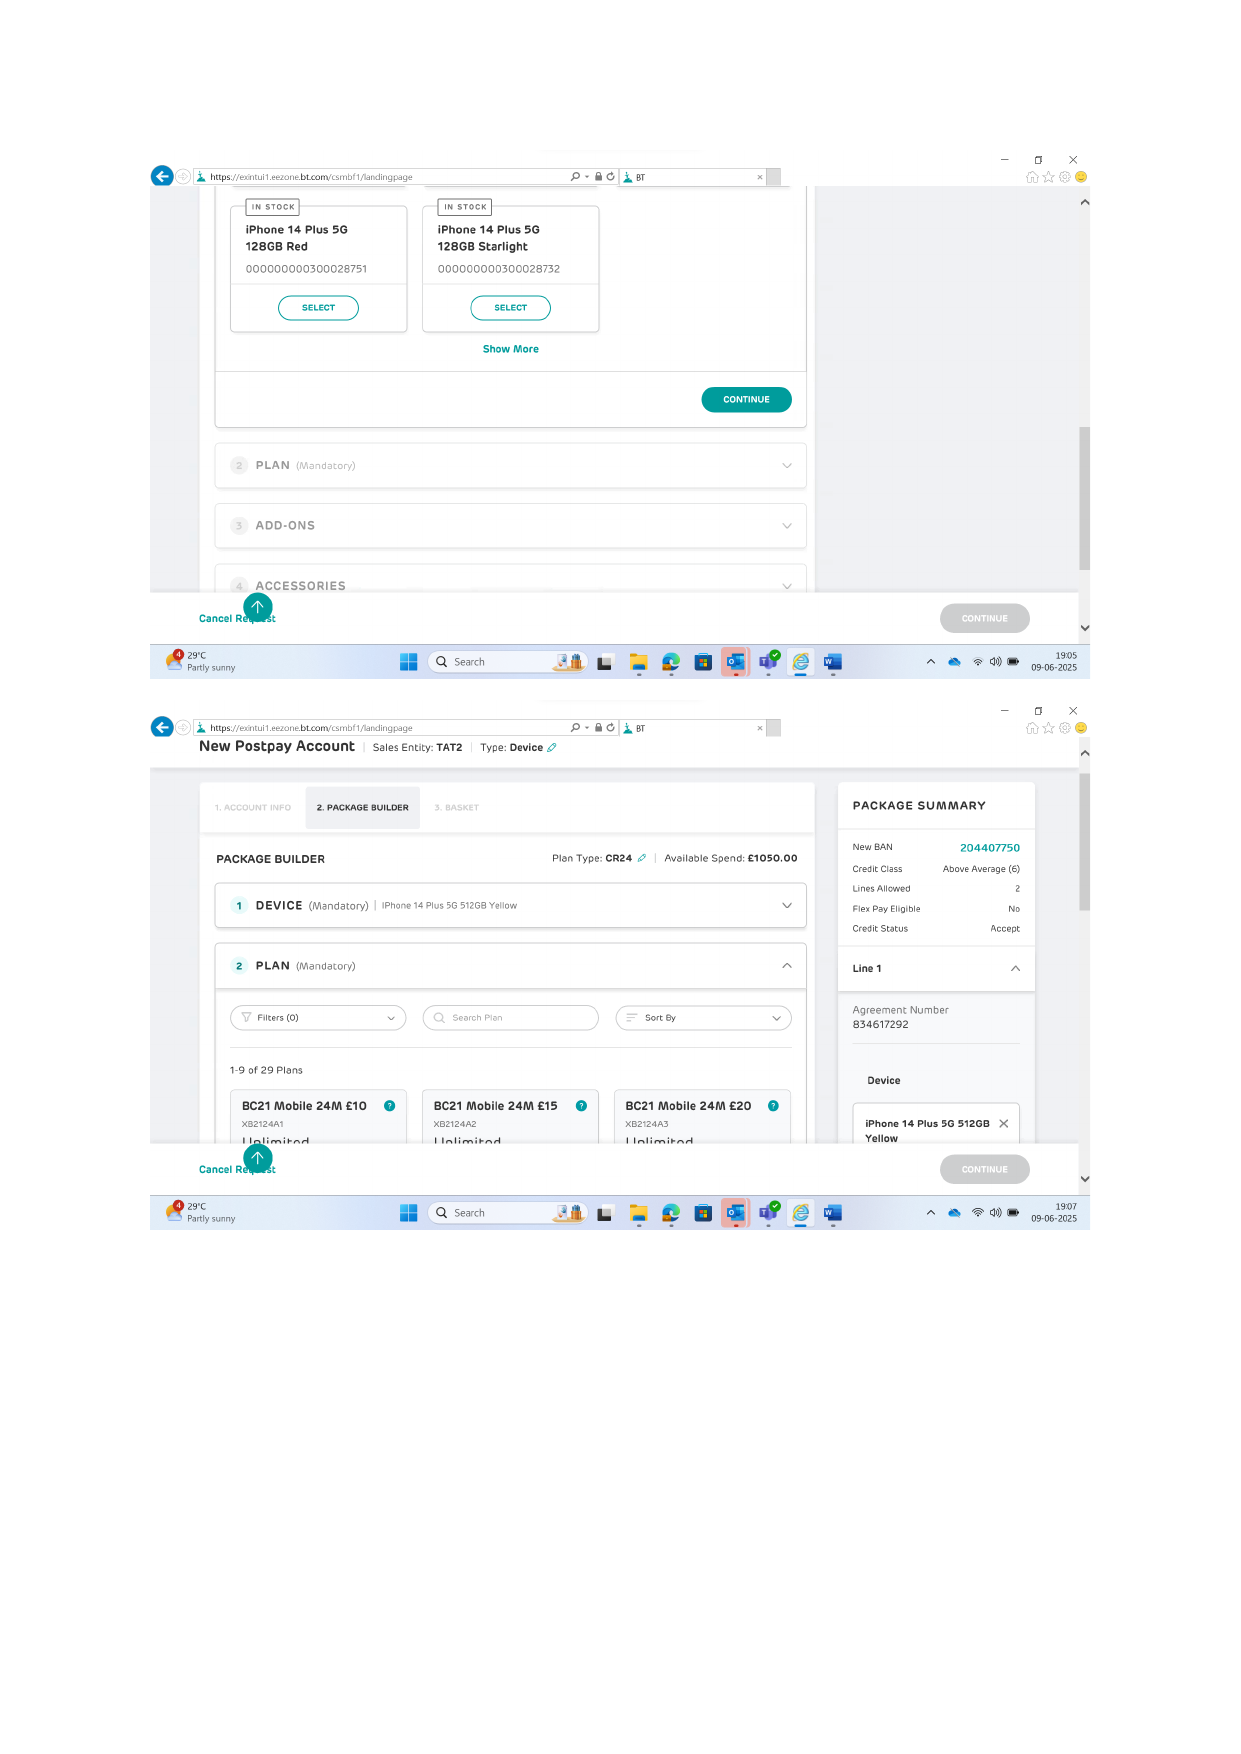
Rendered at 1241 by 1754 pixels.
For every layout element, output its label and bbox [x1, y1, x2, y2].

picture [150, 150, 1091, 679]
picture [157, 723, 168, 732]
picture [150, 700, 1091, 1230]
picture [157, 172, 168, 181]
